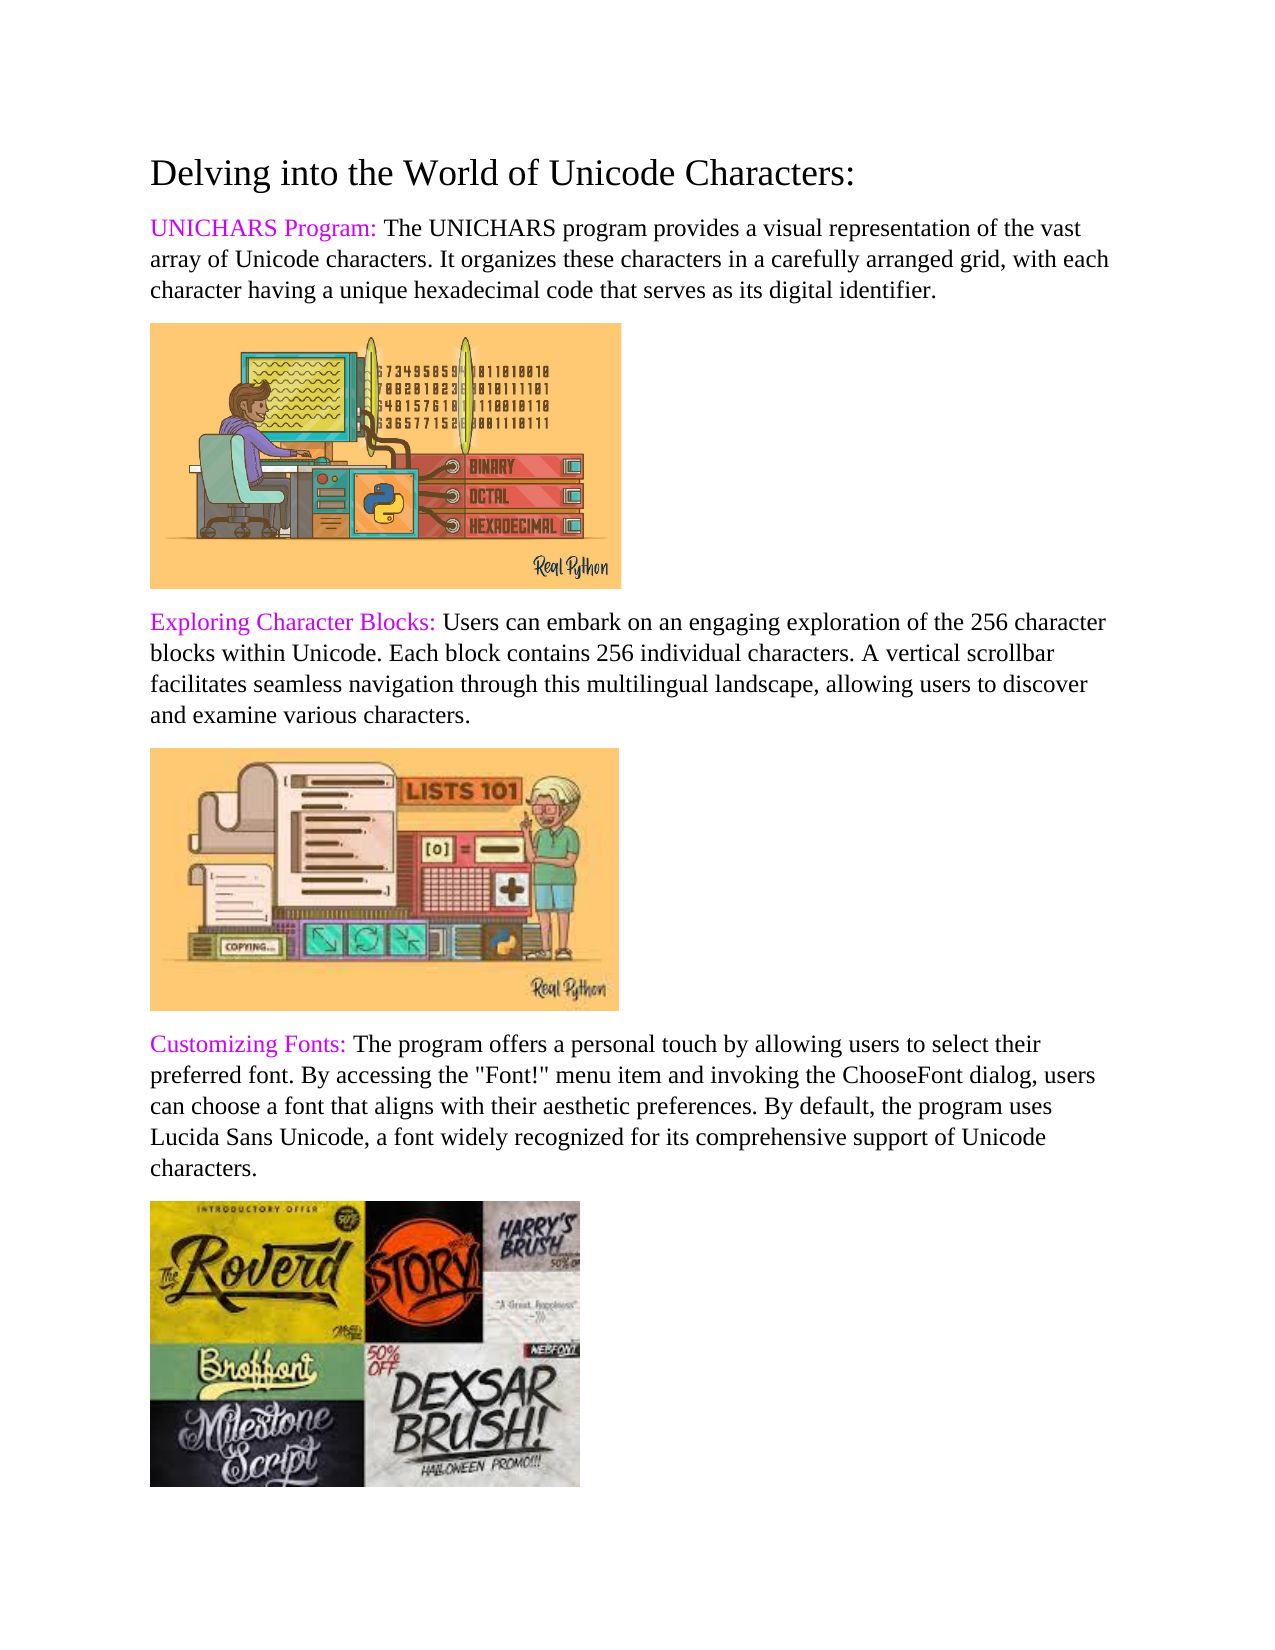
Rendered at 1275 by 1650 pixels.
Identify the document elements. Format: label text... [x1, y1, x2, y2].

text Exploring Character Blocks: Users can embark on an engaging exploration of the 256 character blocks within Unicode. Each block contains 256 individual characters. A vertical scrollbar facilitates seamless navigation through this multilingual landscape, allowing users to discover and examine various characters. [150, 607, 1125, 729]
text Delving into the World of Unicode Characters: [150, 150, 1125, 193]
text Customizing Fonts: The program offers a personal touch by allowing users to select their preferred font. By accessing the "Font!" menu item and invoking the ChooseFont dialog, users can choose a font that aligns with their aesthetic preferences. By default, the program uses Lucida Sans Unicode, a font widely recognized for its comprehensive support of Unicode characters. [150, 1029, 1125, 1182]
text UNICHARS Program: The UNICHARS program provides a visual representation of the vast array of Unicode characters. It organizes these characters in a carefully arranged grid, with each character having a unique hexadecimal code that serves as its digital identifier. [150, 213, 1125, 304]
picture [150, 1201, 580, 1487]
picture [150, 748, 619, 1011]
picture [150, 323, 622, 589]
